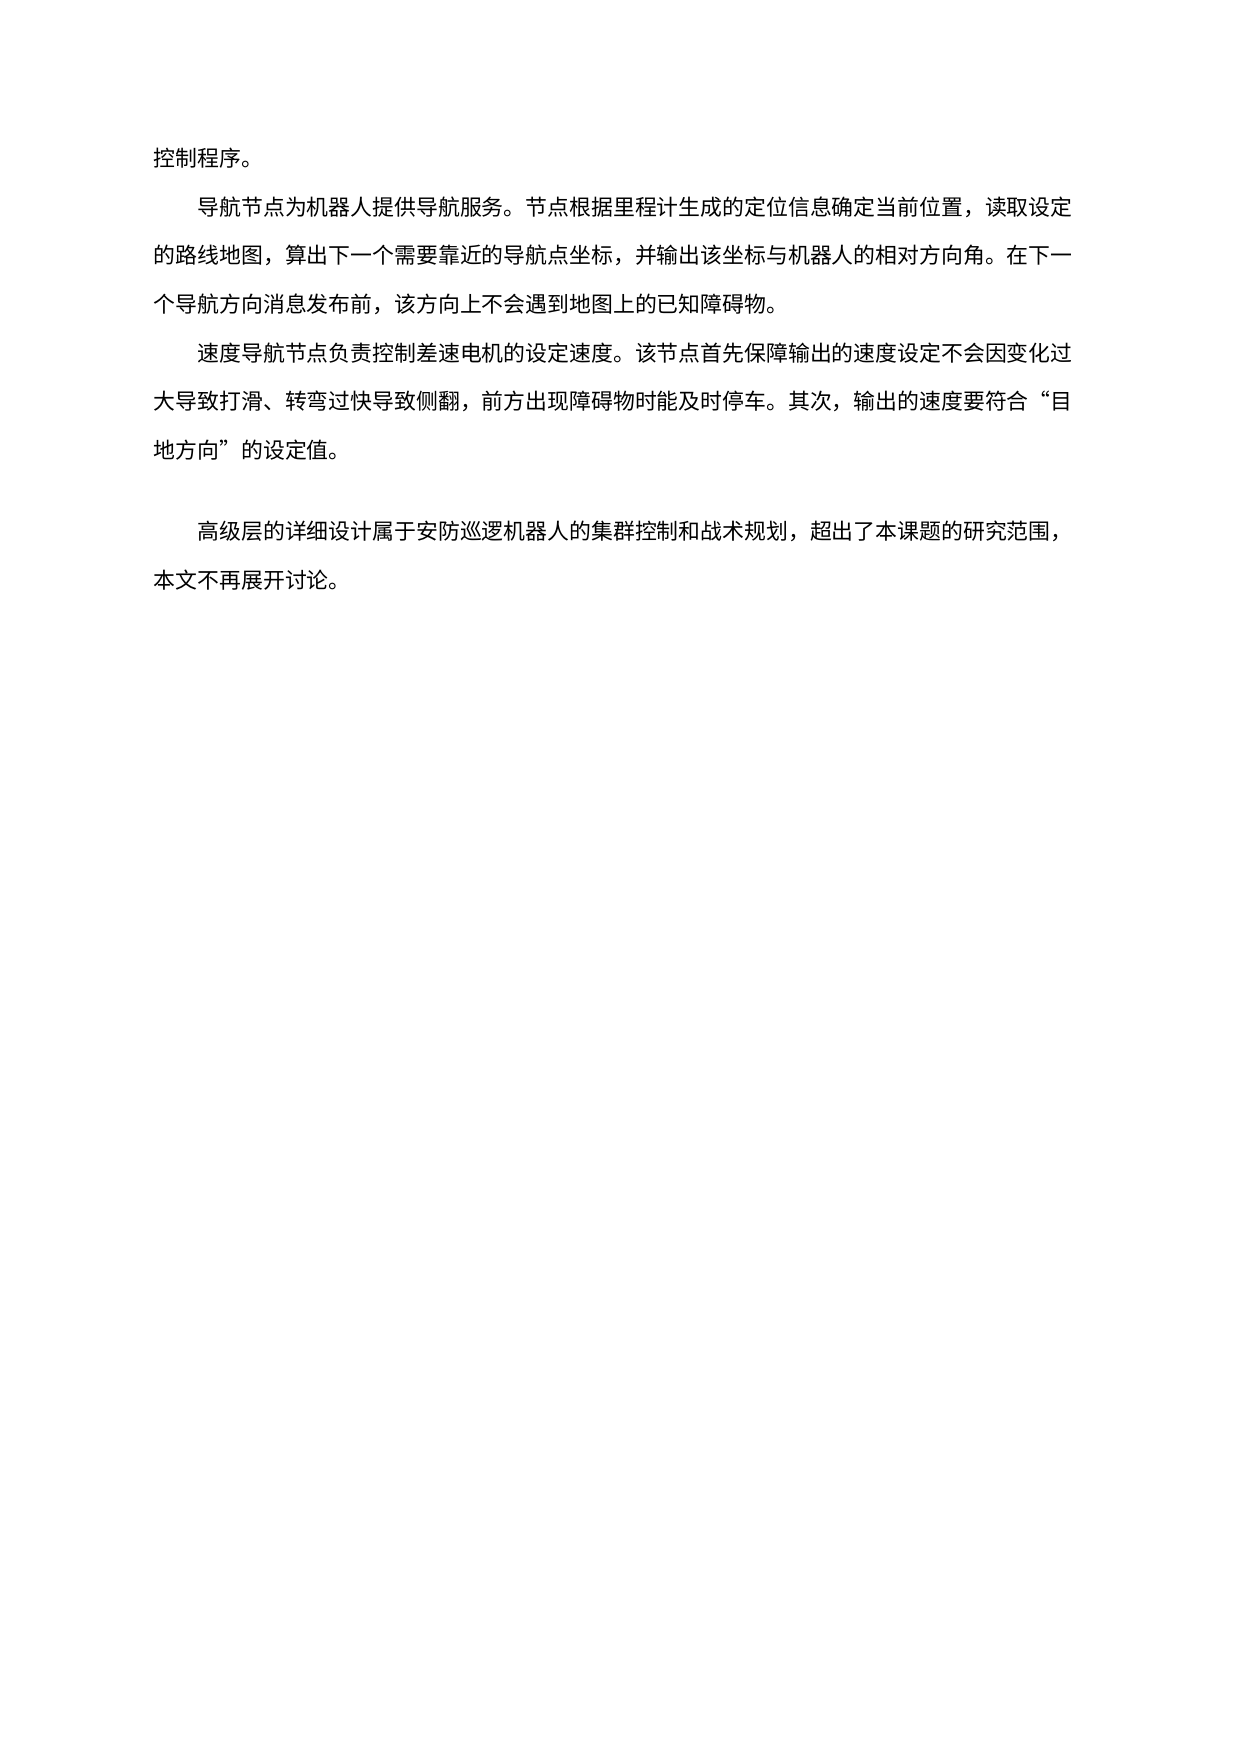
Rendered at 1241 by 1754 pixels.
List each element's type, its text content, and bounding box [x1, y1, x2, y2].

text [153, 141, 1087, 173]
text 导航节点为机器人提供导航服务。节点根据里程计生成的定位信息确定当前位置，读取设定的路线地图，算出下一个需要靠近的导航点坐标，并输出该坐标与机器人的相对方向角。在下一个导航方向消息发布前，该方向上不会遇到地图上的已知障碍物。 [153, 189, 1087, 319]
text 高级层的详细设计属于安防巡逻机器人的集群控制和战术规划，超出了本课题的研究范围，本文不再展开讨论。 [153, 513, 1087, 595]
text 速度导航节点负责控制差速电机的设定速度。该节点首先保障输出的速度设定不会因变化过大导致打滑、转弯过快导致侧翻，前方出现障碍物时能及时停车。其次，输出的速度要符合“目地方向”的设定值。 [153, 335, 1087, 465]
